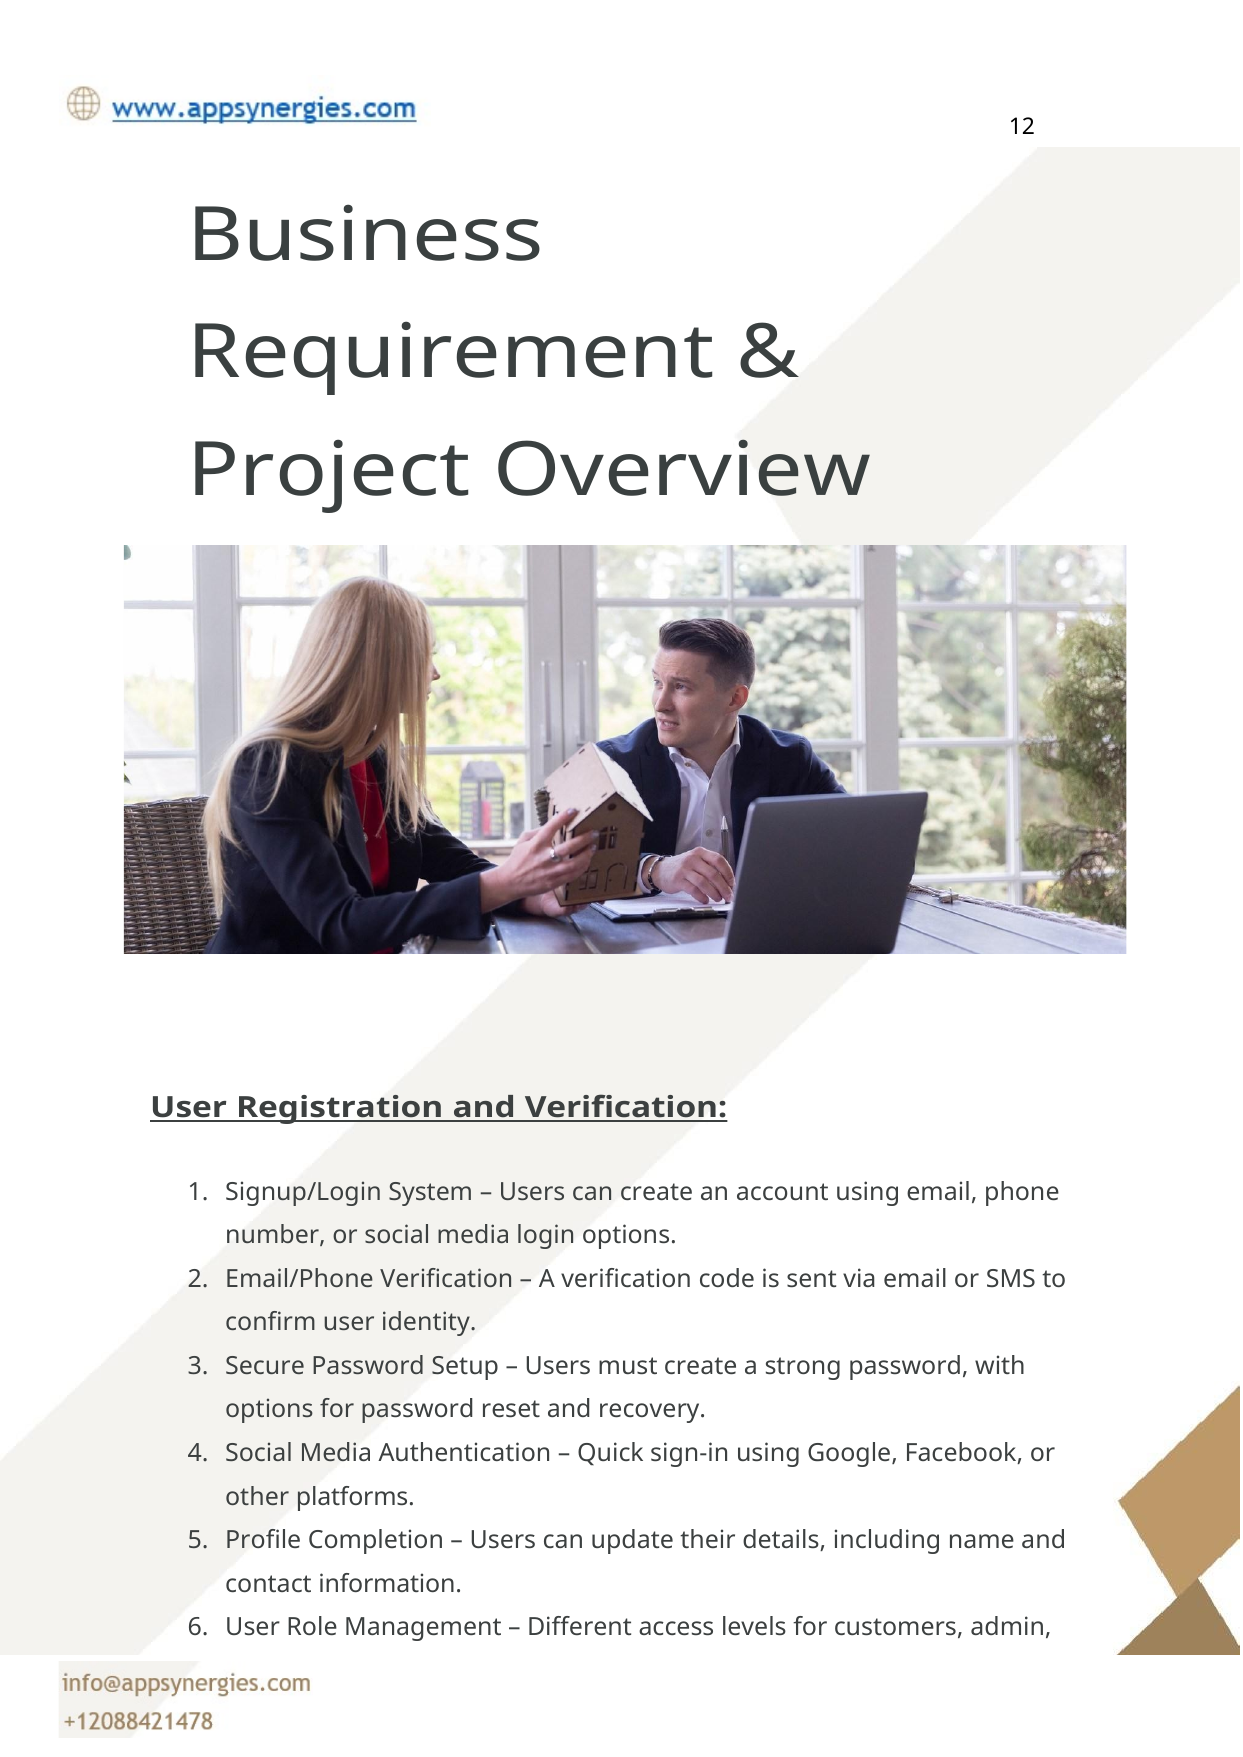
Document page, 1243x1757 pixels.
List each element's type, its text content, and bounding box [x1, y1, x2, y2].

picture [58, 75, 431, 135]
list Social Media Authentication – Quick sign-in using Google, Facebook, or other platforms. [187, 1435, 1087, 1512]
list Profile Completion – Users can update their details, including name and contact information. [187, 1522, 1127, 1599]
picture [0, 147, 1240, 1655]
text Business Requirement & Project Overview [187, 180, 1024, 517]
text User Registration and Verification: [150, 1086, 1243, 1126]
list Signup/Login System – Users can create an account using email, phone number, or social media login options. [187, 1173, 1122, 1251]
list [187, 1609, 1064, 1643]
list Secure Password Setup – Users must create a strong password, with options for password reset and recovery. [187, 1348, 1113, 1425]
list Email/Phone Verification – A verification code is sent via email or SMS to confirm user identity. [187, 1261, 1139, 1338]
picture [58, 1661, 313, 1738]
